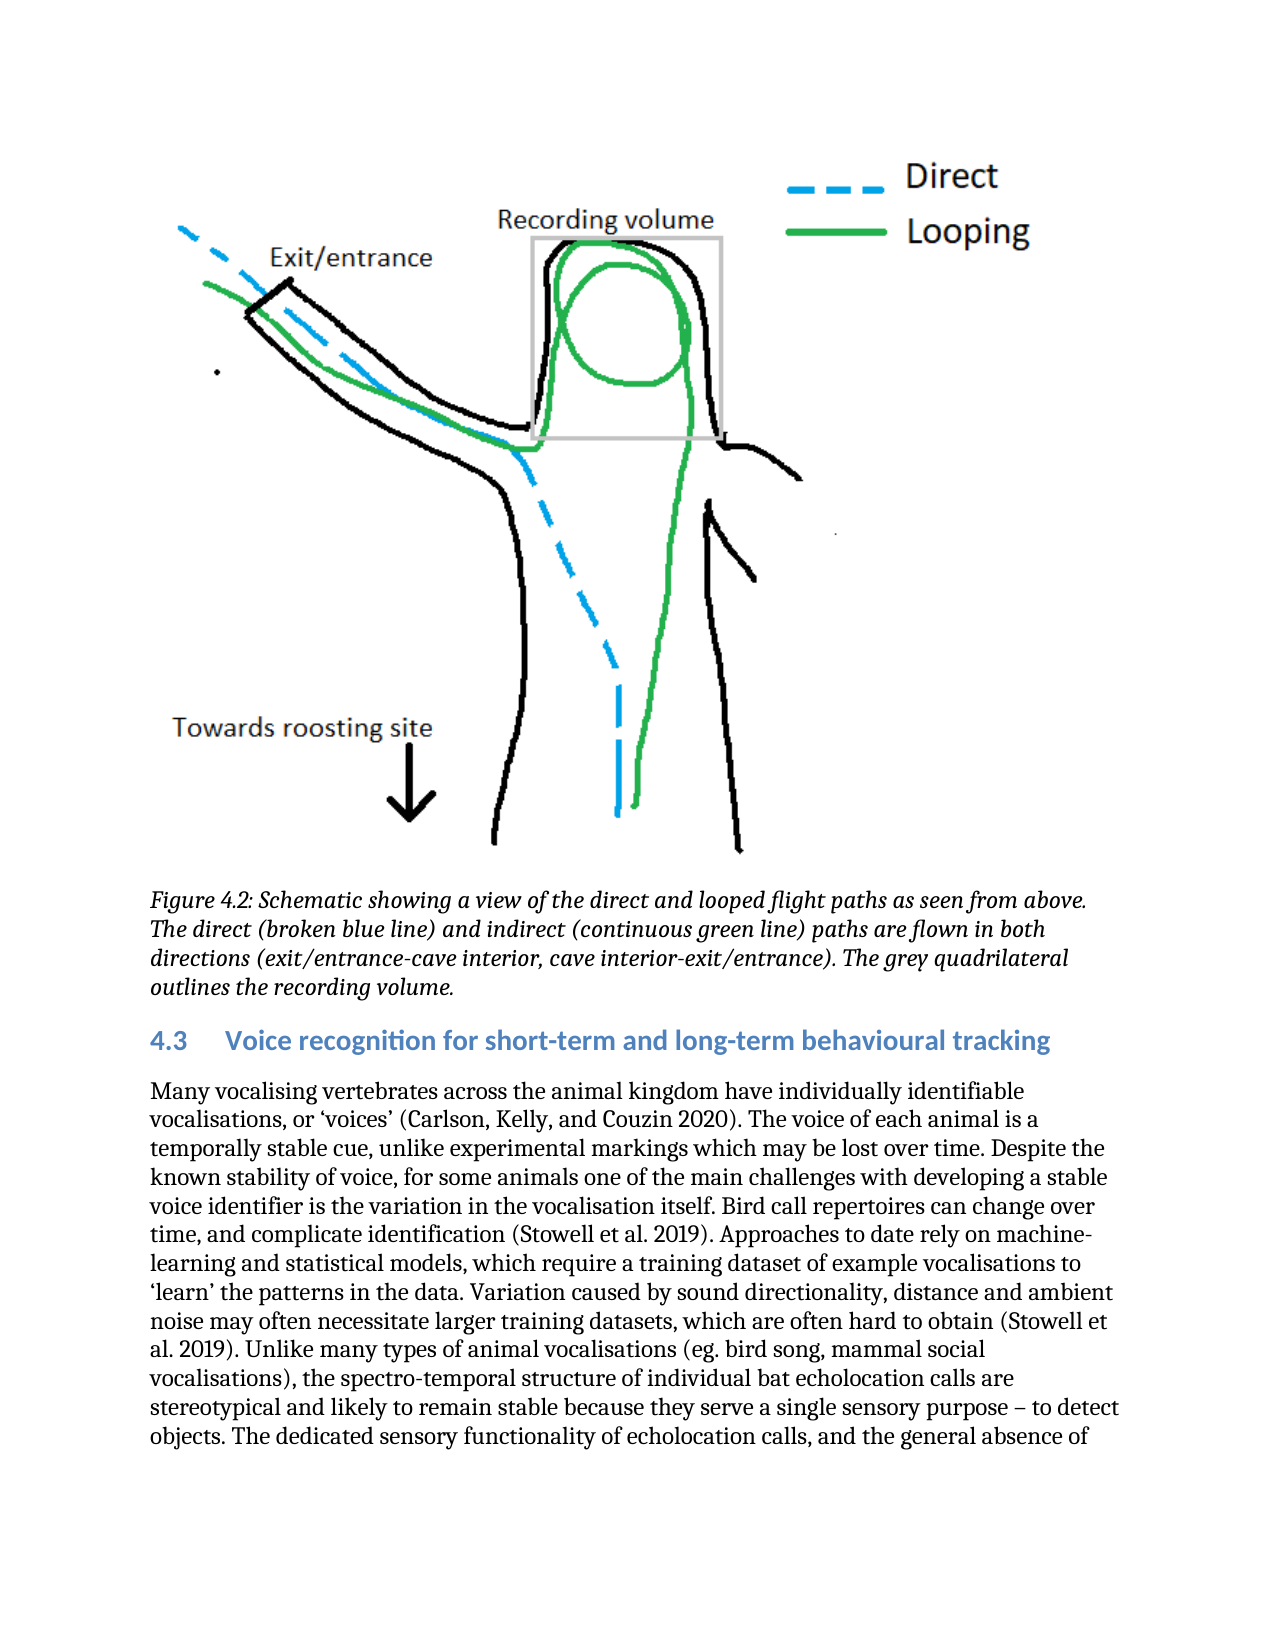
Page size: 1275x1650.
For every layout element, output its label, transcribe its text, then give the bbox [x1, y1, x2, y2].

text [150, 1077, 1125, 1450]
subtitle 4.3 Voice recognition for short-term and long-term behavioural tracking [150, 1022, 1125, 1058]
text Figure 4.2: Schematic showing a view of the direct and looped flight paths as seen from above. The direct (broken blue line) and indirect (continuous green line) paths are flown in both directions (exit/entrance-cave interior, cave interior-exit/entrance). The grey quadrilateral outlines the recording volume. [150, 886, 1125, 1001]
picture [168, 150, 1044, 866]
